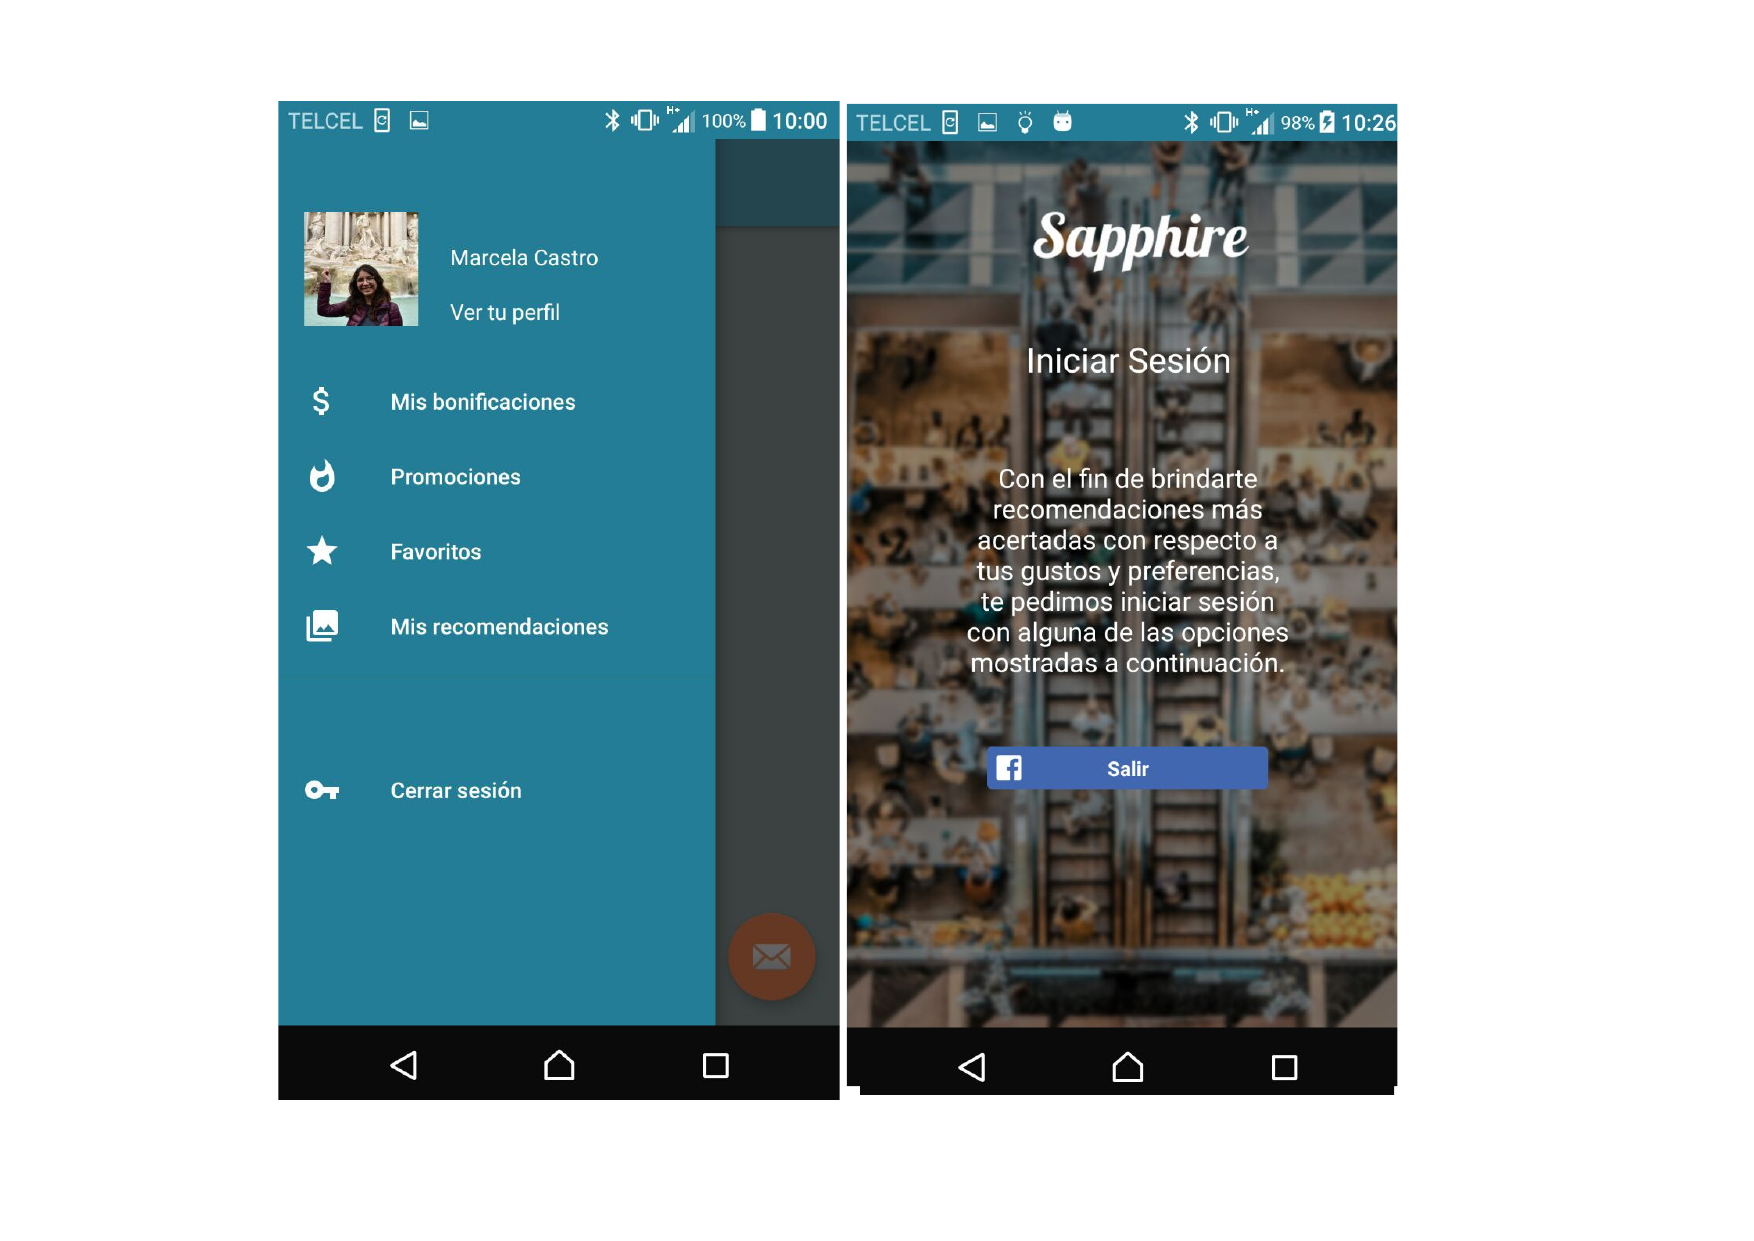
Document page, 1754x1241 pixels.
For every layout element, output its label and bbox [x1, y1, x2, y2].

picture [846, 103, 1398, 1094]
picture [278, 101, 840, 1100]
